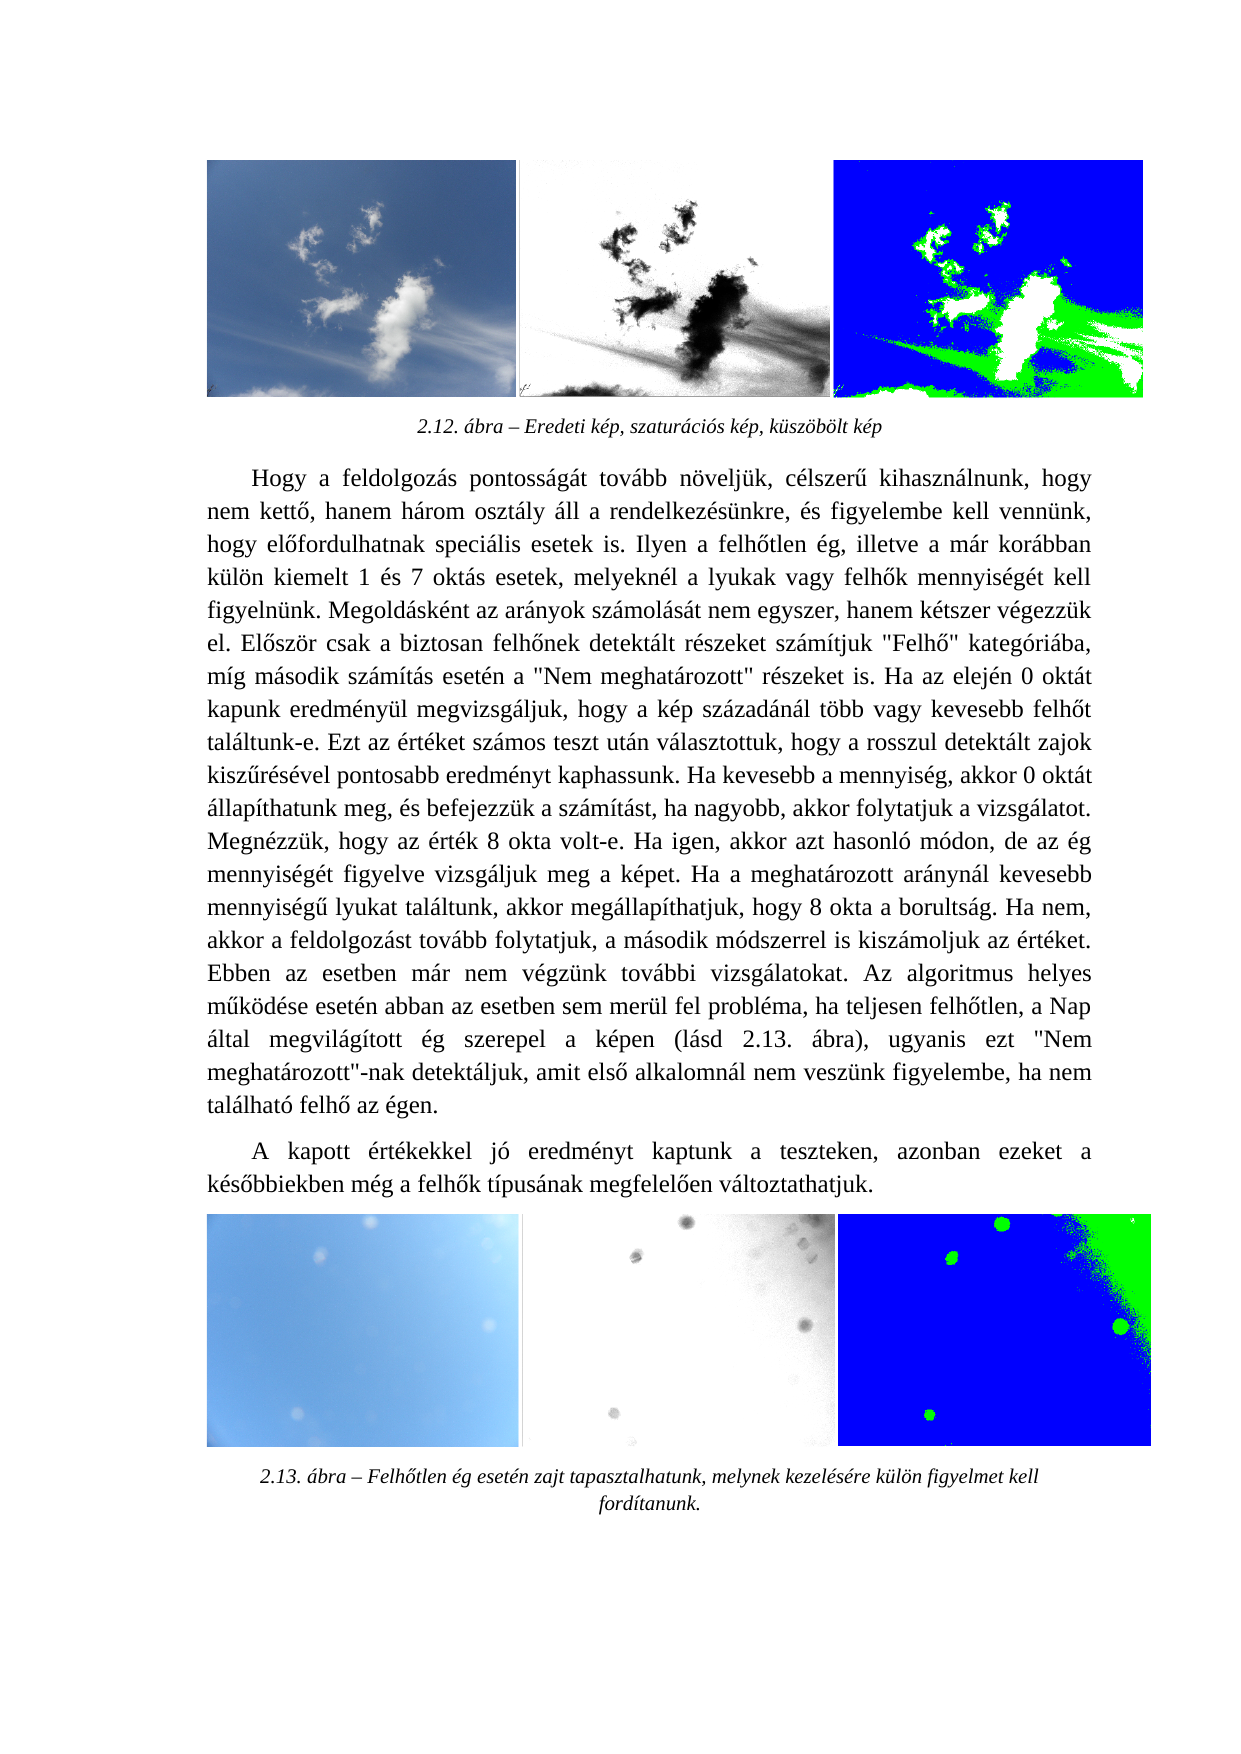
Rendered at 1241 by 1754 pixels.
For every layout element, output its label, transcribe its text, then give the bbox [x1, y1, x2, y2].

picture [206, 160, 1145, 398]
picture [206, 1214, 1152, 1447]
text A kapott értékekkel jó eredményt kaptunk a teszteken, azonban ezeket a későbbiekben még a felhők típusának megfelelően változtathatjuk. [207, 1136, 1092, 1198]
